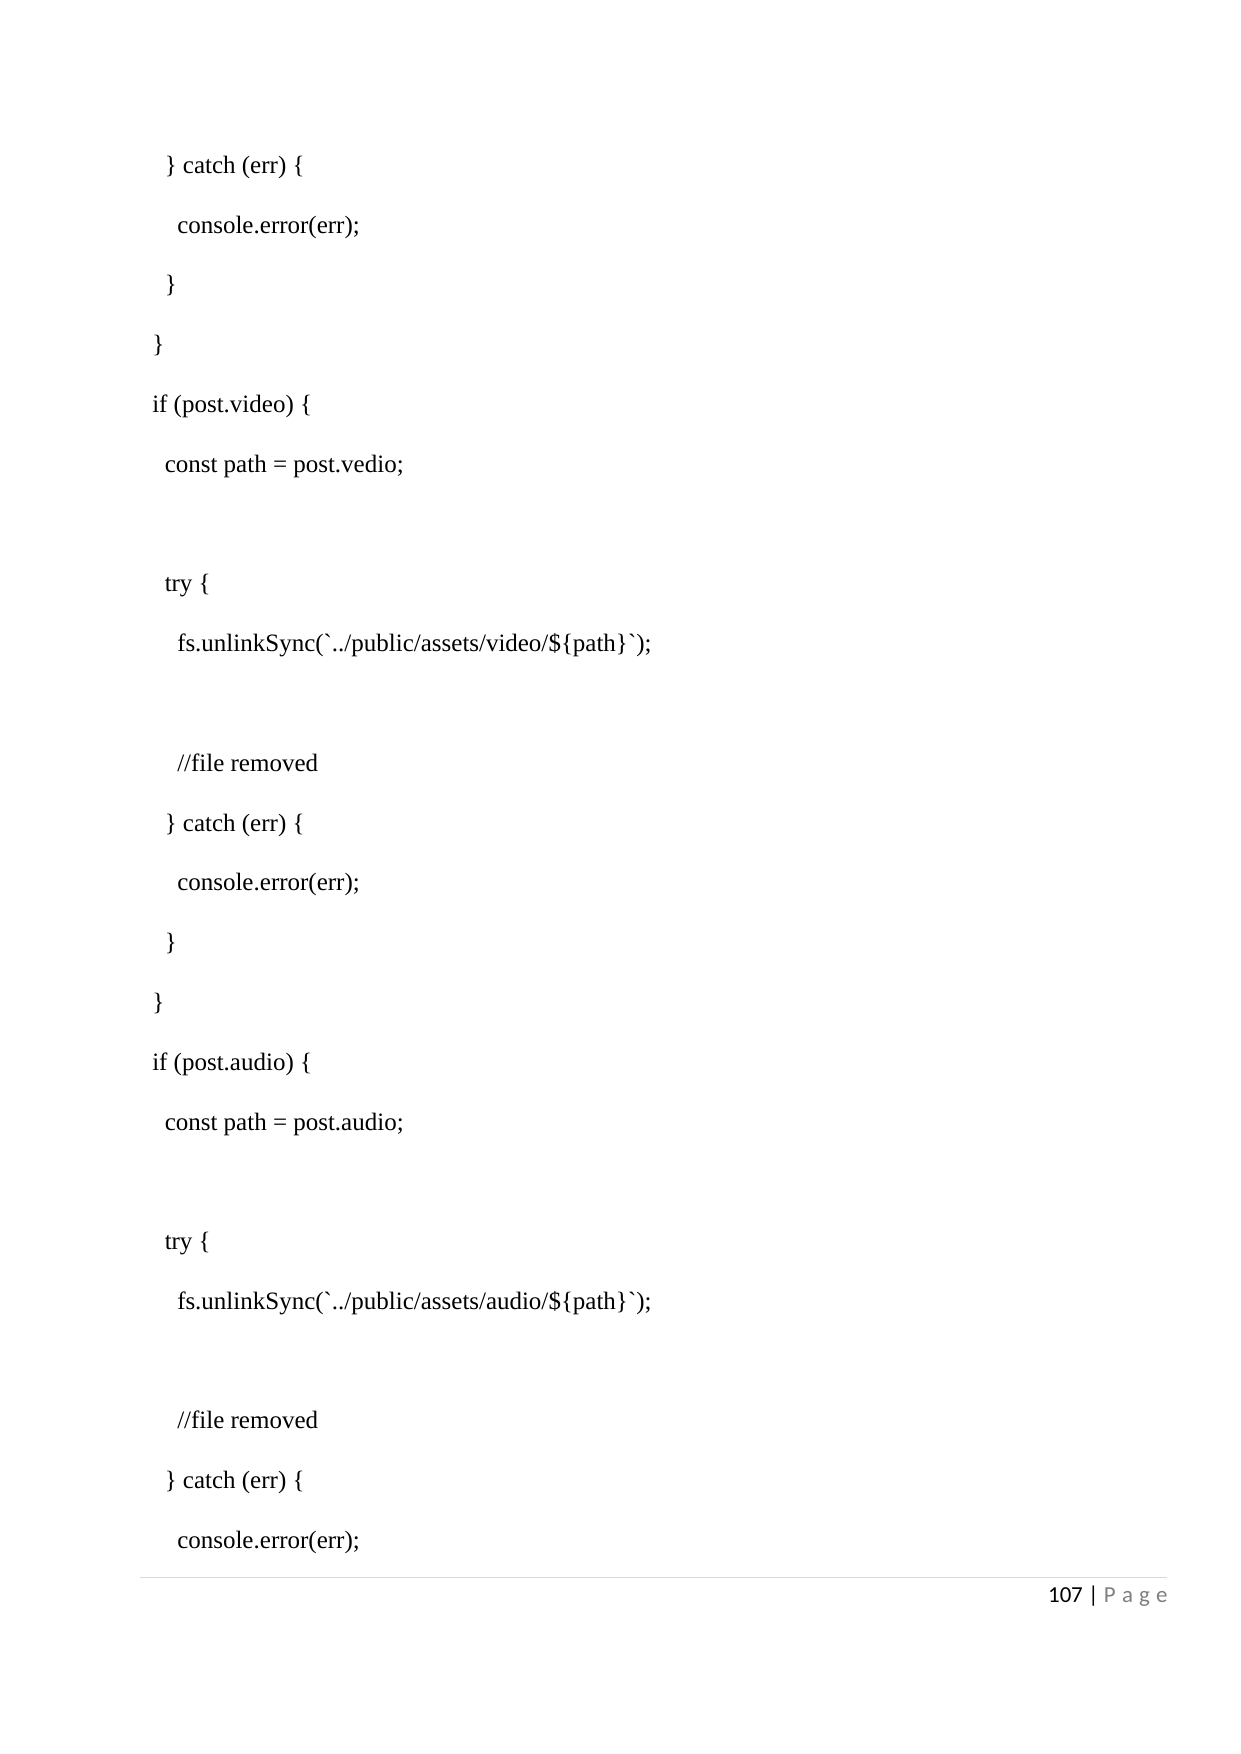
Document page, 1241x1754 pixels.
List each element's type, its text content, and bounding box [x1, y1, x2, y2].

text fs.unlinkSync(`../public/assets/video/${path}`); [139, 628, 1167, 657]
text //file removed [139, 748, 1167, 777]
text } catch (err) { [139, 808, 1167, 836]
text const path = post.audio; [139, 1107, 1167, 1135]
text console.error(err); [139, 210, 1167, 238]
text const path = post.vedio; [139, 449, 1167, 478]
text //file removed [139, 1406, 1167, 1434]
text if (post.audio) { [139, 1047, 1167, 1076]
text } [139, 987, 1167, 1016]
text console.error(err); [139, 1525, 1167, 1554]
text fs.unlinkSync(`../public/assets/audio/${path}`); [139, 1286, 1167, 1315]
text try { [139, 568, 1167, 597]
text } catch (err) { [139, 1465, 1167, 1494]
text try { [139, 1226, 1167, 1255]
text } catch (err) { [139, 150, 1167, 179]
text } [139, 329, 1167, 358]
text } [139, 927, 1167, 956]
text if (post.video) { [139, 389, 1167, 418]
text console.error(err); [139, 867, 1167, 896]
text } [139, 269, 1167, 298]
